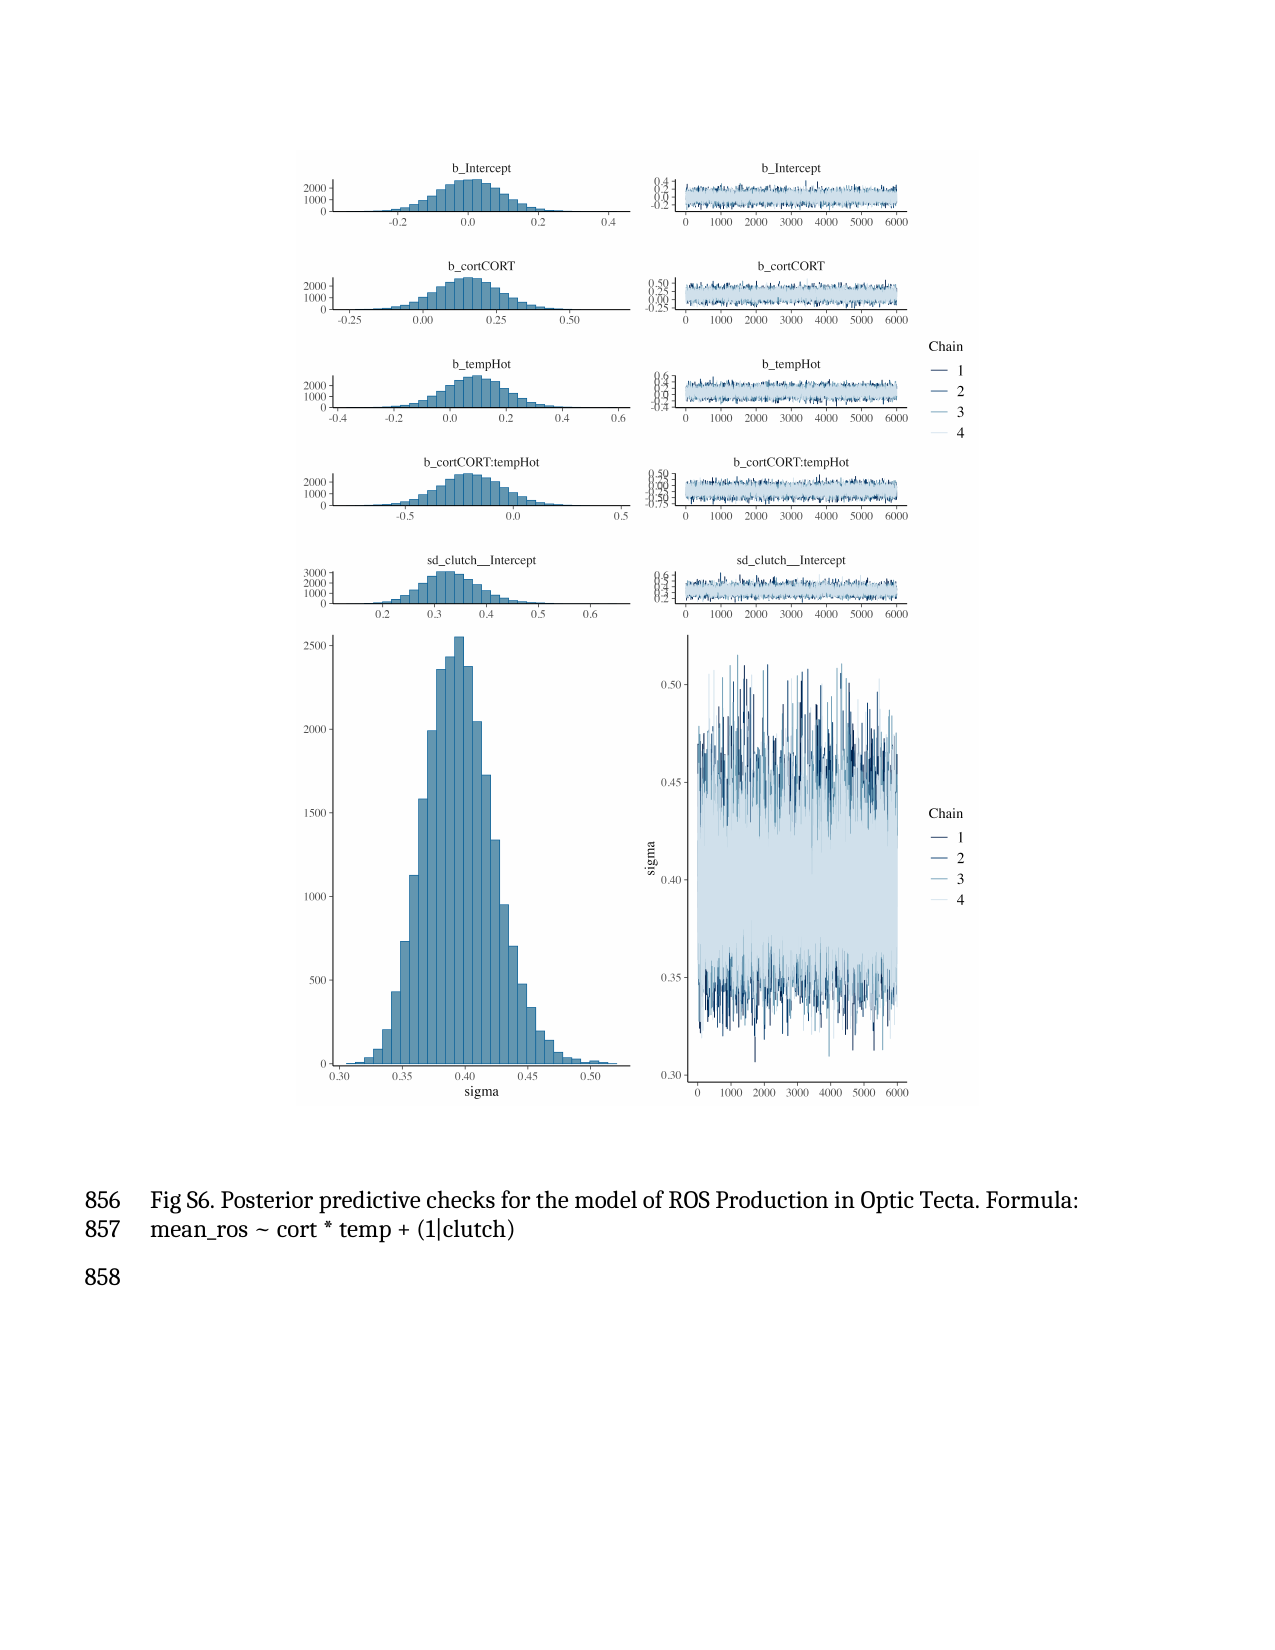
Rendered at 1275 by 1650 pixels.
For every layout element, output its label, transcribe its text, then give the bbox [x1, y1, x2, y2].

table_header [150, 150, 1125, 1168]
picture [296, 150, 979, 1106]
text Fig S6. Posterior predictive checks for the model of ROS Production in Optic Tecta. Formula: mean_ros ~ cort * temp + (1|clutch) [150, 1186, 1125, 1244]
